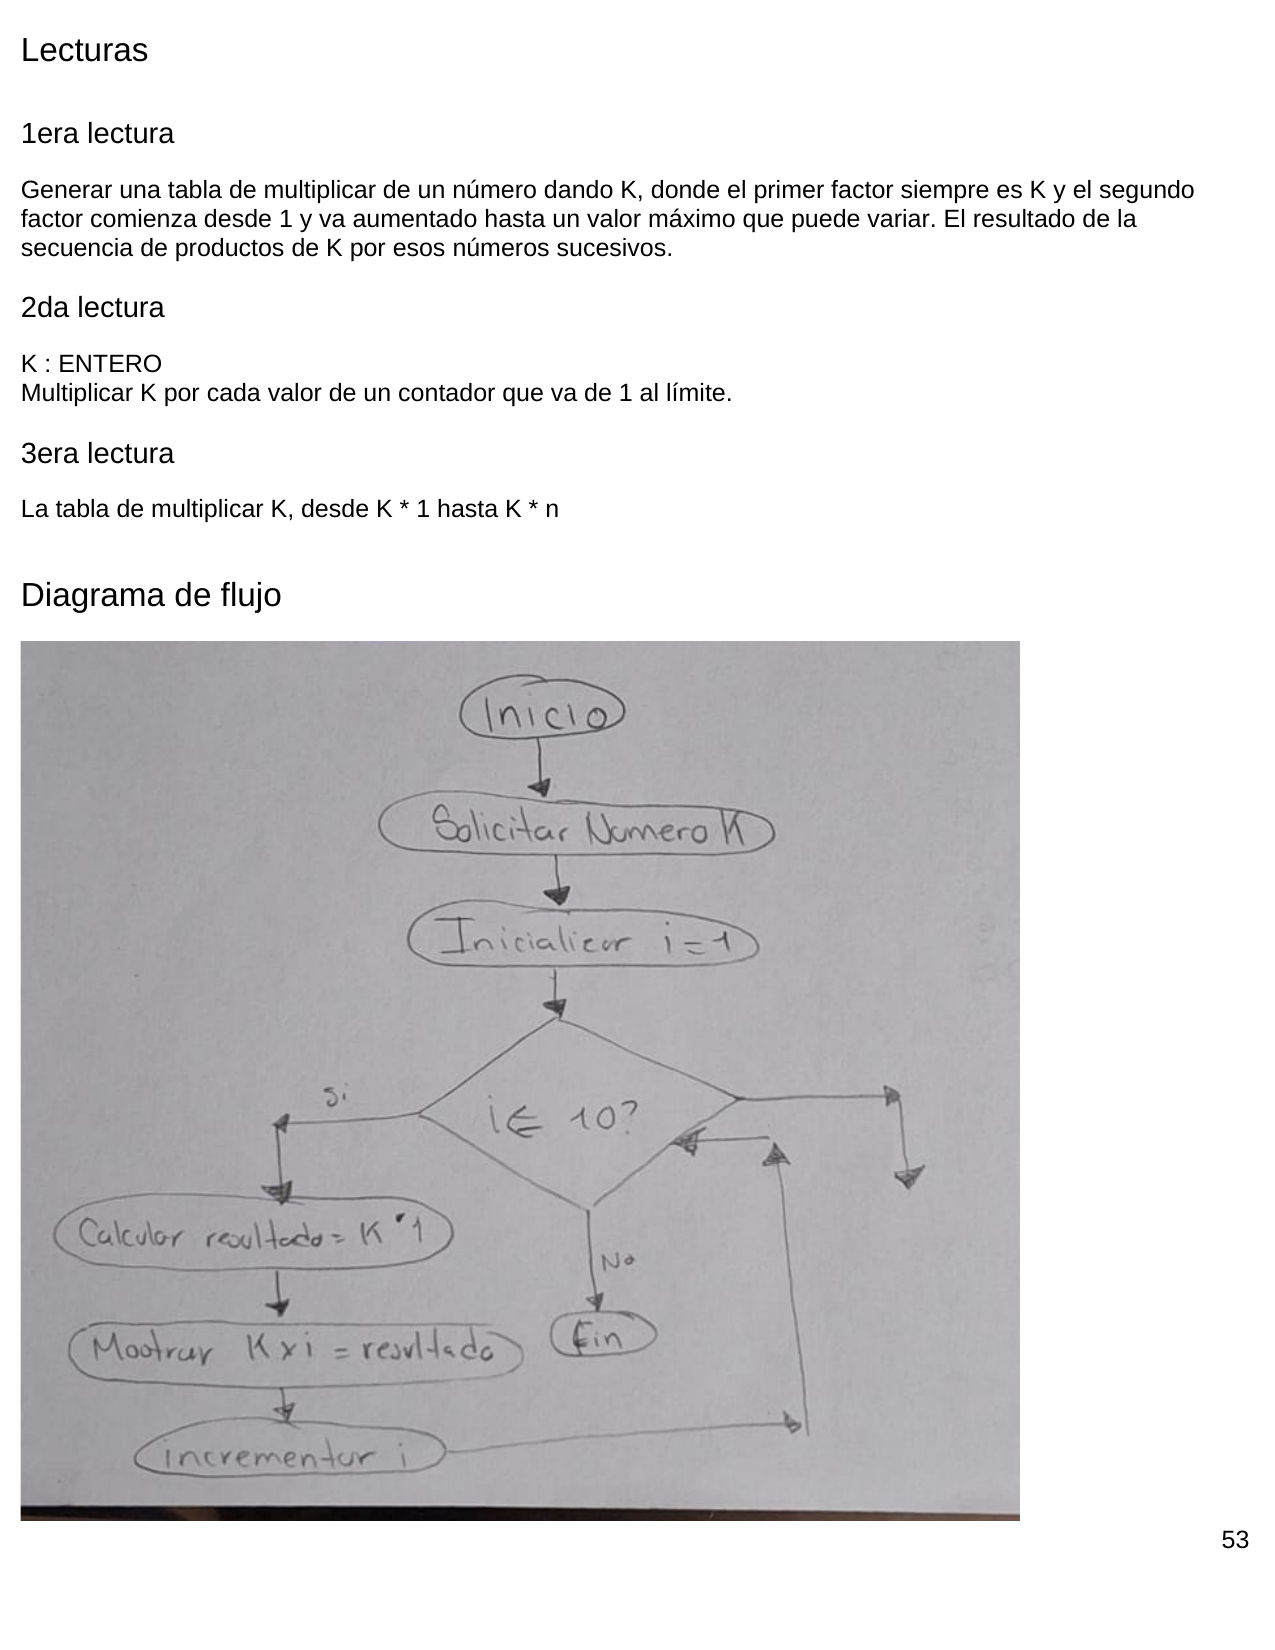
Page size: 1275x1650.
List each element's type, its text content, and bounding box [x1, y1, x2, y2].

text Generar una tabla de multiplicar de un número dando K, donde el primer factor siempre es K y el segundo factor comienza desde 1 y va aumentado hasta un valor máximo que puede variar. El resultado de la secuencia de productos de K por esos números sucesivos. [21, 175, 1249, 261]
subtitle 2da lectura [21, 290, 1249, 324]
text Multiplicar K por cada valor de un contador que va de 1 al límite. [21, 378, 1249, 407]
subtitle Lecturas [21, 29, 1249, 68]
subtitle 1era lectura [21, 116, 1249, 150]
subtitle Diagrama de flujo [21, 575, 1249, 613]
text K : ENTERO [21, 349, 1249, 378]
subtitle 3era lectura [21, 436, 1249, 469]
text La tabla de multiplicar K, desde K * 1 hasta K * n [21, 494, 1249, 523]
picture [20, 641, 1020, 1521]
